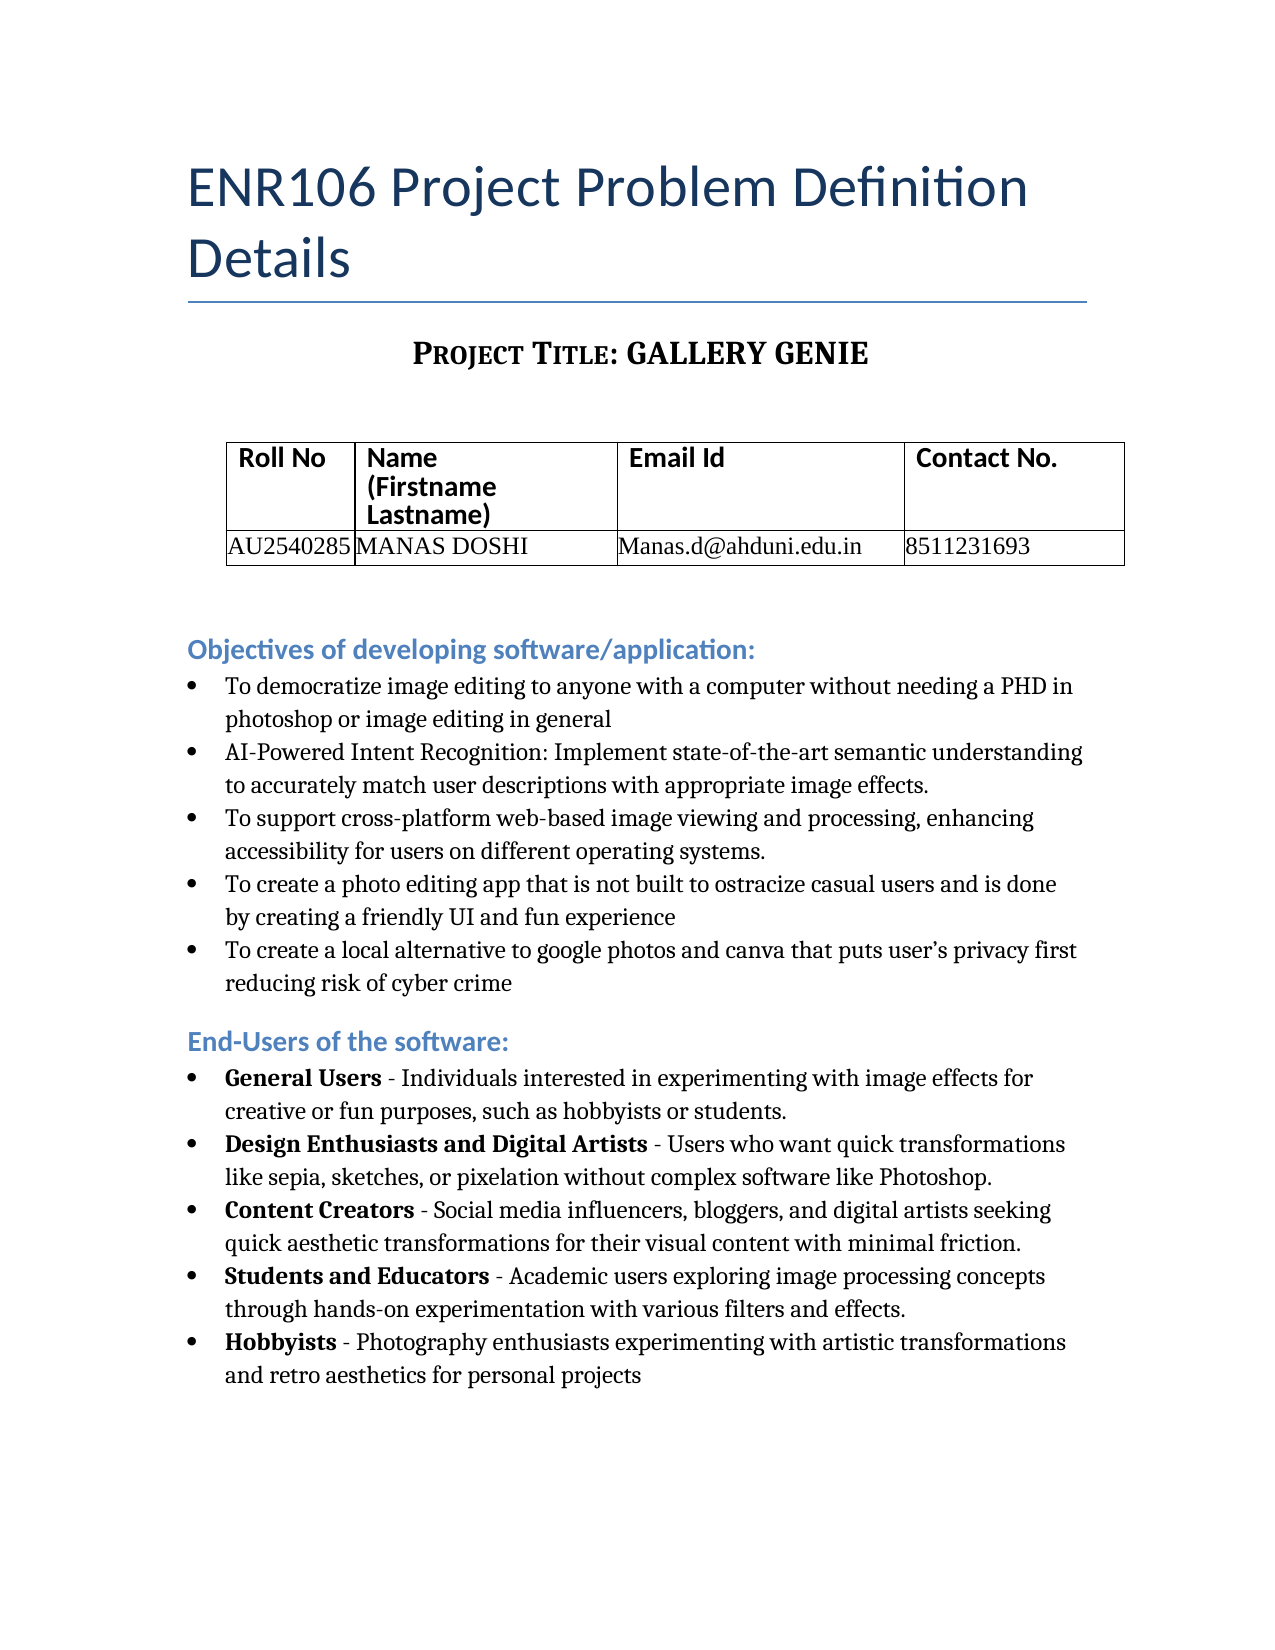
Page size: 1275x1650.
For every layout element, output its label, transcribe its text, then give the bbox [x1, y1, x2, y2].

list To create a photo editing app that is not built to ostracize casual users and is done by creating a friendly UI and fun experience [187, 870, 1087, 932]
table_cell AU2540285 [227, 531, 354, 565]
list Content Creators - Social media influencers, bloggers, and digital artists seeking quick aesthetic transformations for their visual content with minimal friction. [187, 1196, 1087, 1258]
table_header Contact No. [905, 443, 1124, 530]
list General Users - Individuals interested in experimenting with image effects for creative or fun purposes, such as hobbyists or students. [187, 1064, 1087, 1126]
list Hobbyists - Photography enthusiasts experimenting with artistic transformations and retro aesthetics for personal projects [187, 1328, 1087, 1390]
list To democratize image editing to anyone with a computer without needing a PHD in photoshop or image editing in general [187, 672, 1087, 734]
subtitle Objectives of developing software/application: [187, 631, 1087, 667]
list To support cross-platform web-based image viewing and processing, enhancing accessibility for users on different operating systems. [187, 804, 1087, 866]
table_header Name (Firstname Lastname) [356, 443, 617, 530]
table_header Roll No [227, 443, 354, 530]
table_header Email Id [618, 443, 904, 530]
table_cell 8511231693 [905, 531, 1124, 565]
table_cell MANAS DOSHI [356, 531, 617, 565]
list Students and Educators - Academic users exploring image processing concepts through hands-on experimentation with various filters and effects. [187, 1262, 1087, 1324]
title ENR106 Project Problem Definition Details [187, 150, 1087, 303]
subtitle End-Users of the software: [187, 1023, 1087, 1058]
list AI-Powered Intent Recognition: Implement state-of-the-art semantic understanding to accurately match user descriptions with appropriate image effects.​ [187, 738, 1087, 800]
table_cell Manas.d@ahduni.edu.in [618, 531, 904, 565]
list To create a local alternative to google photos and canva that puts user’s privacy first reducing risk of cyber crime [187, 936, 1087, 998]
list Design Enthusiasts and Digital Artists - Users who want quick transformations like sepia, sketches, or pixelation without complex software like Photoshop. [187, 1130, 1087, 1192]
text Project Title: GALLERY GENIE [193, 334, 1087, 372]
